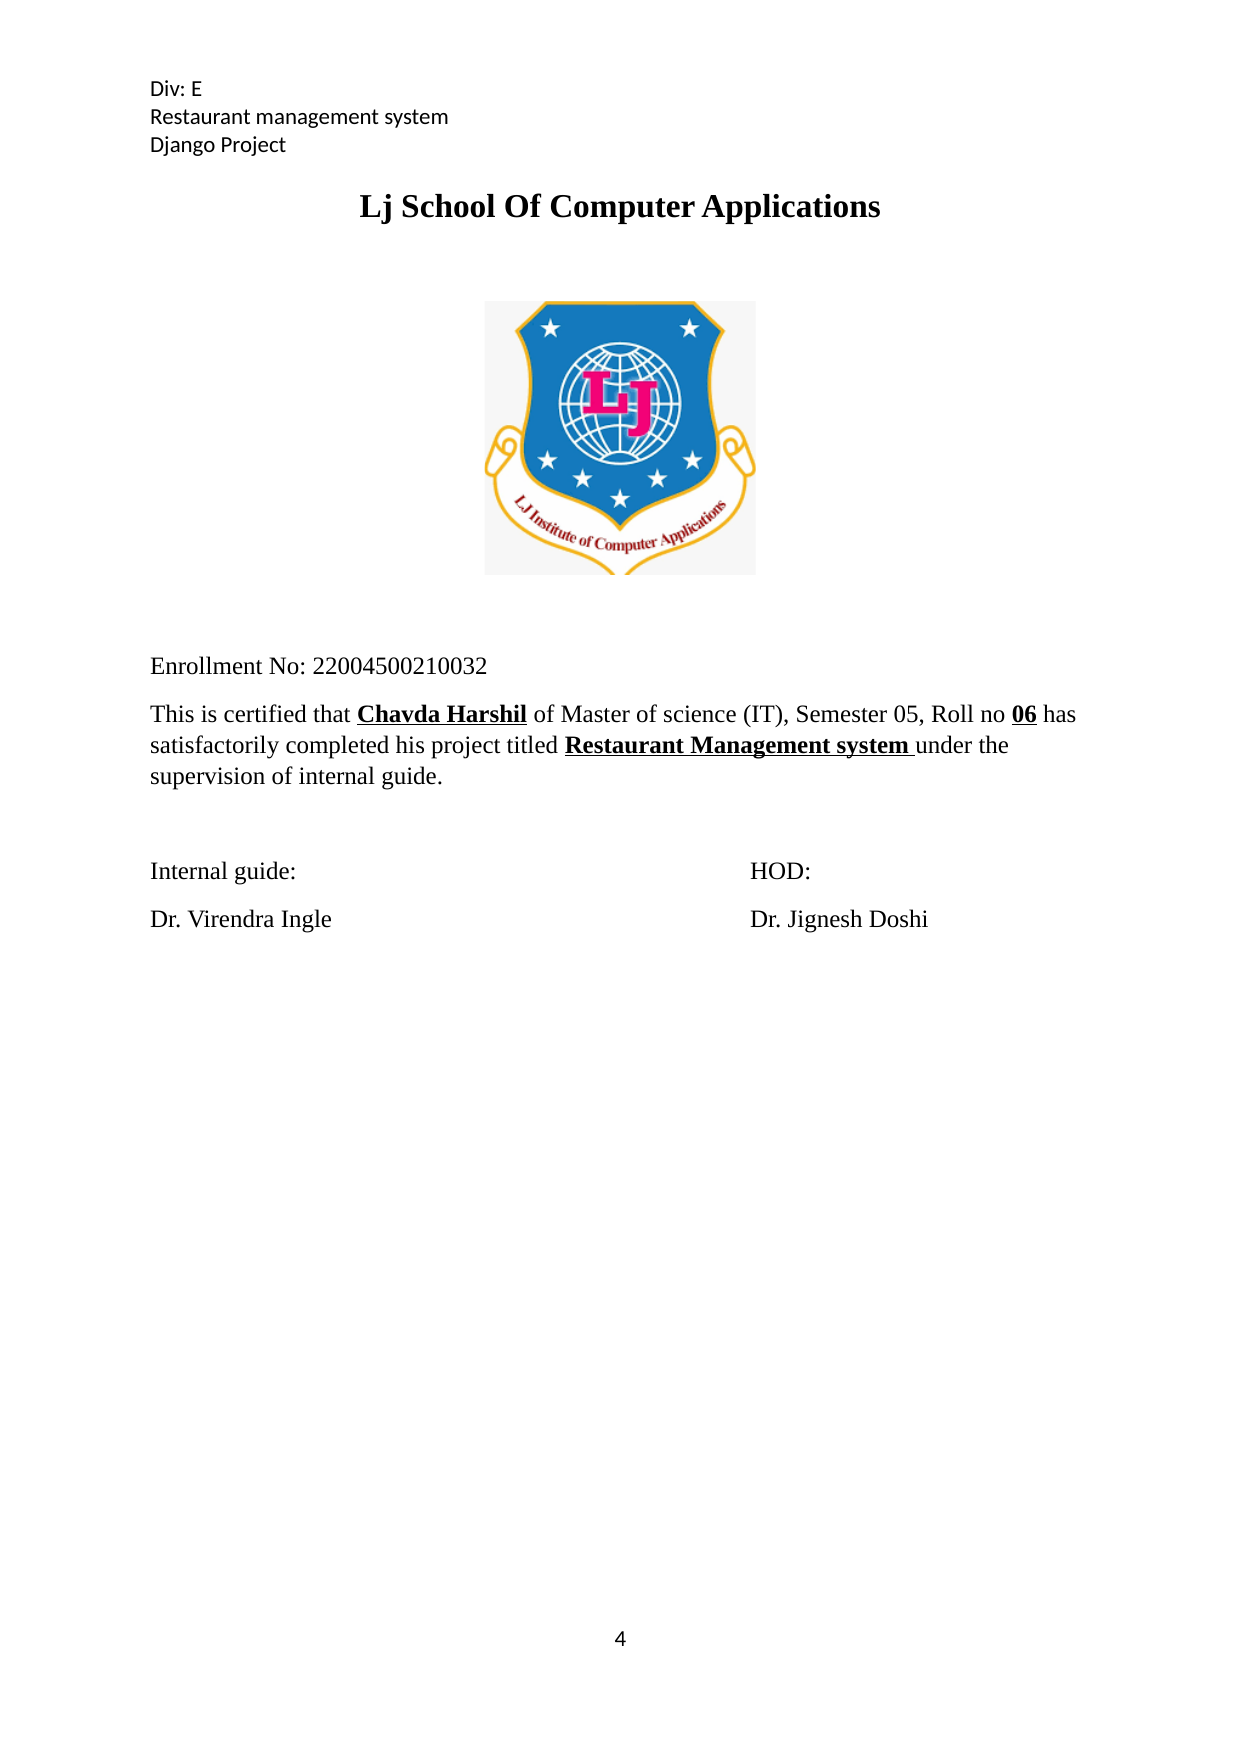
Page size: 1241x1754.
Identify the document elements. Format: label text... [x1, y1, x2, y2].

text Enrollment No: 22004500210032 [150, 651, 1090, 680]
picture [484, 301, 756, 575]
text Lj School Of Computer Applications [150, 186, 1090, 224]
text Internal guide: HOD: [150, 856, 1090, 885]
text Dr. Virendra Ingle Dr. Jignesh Doshi [150, 904, 1090, 933]
text This is certified that Chavda Harshil of Master of science (IT), Semester 05, Roll no 06 has satisfactorily completed his project titled Restaurant Management system under the supervision of internal guide. [150, 699, 1090, 789]
